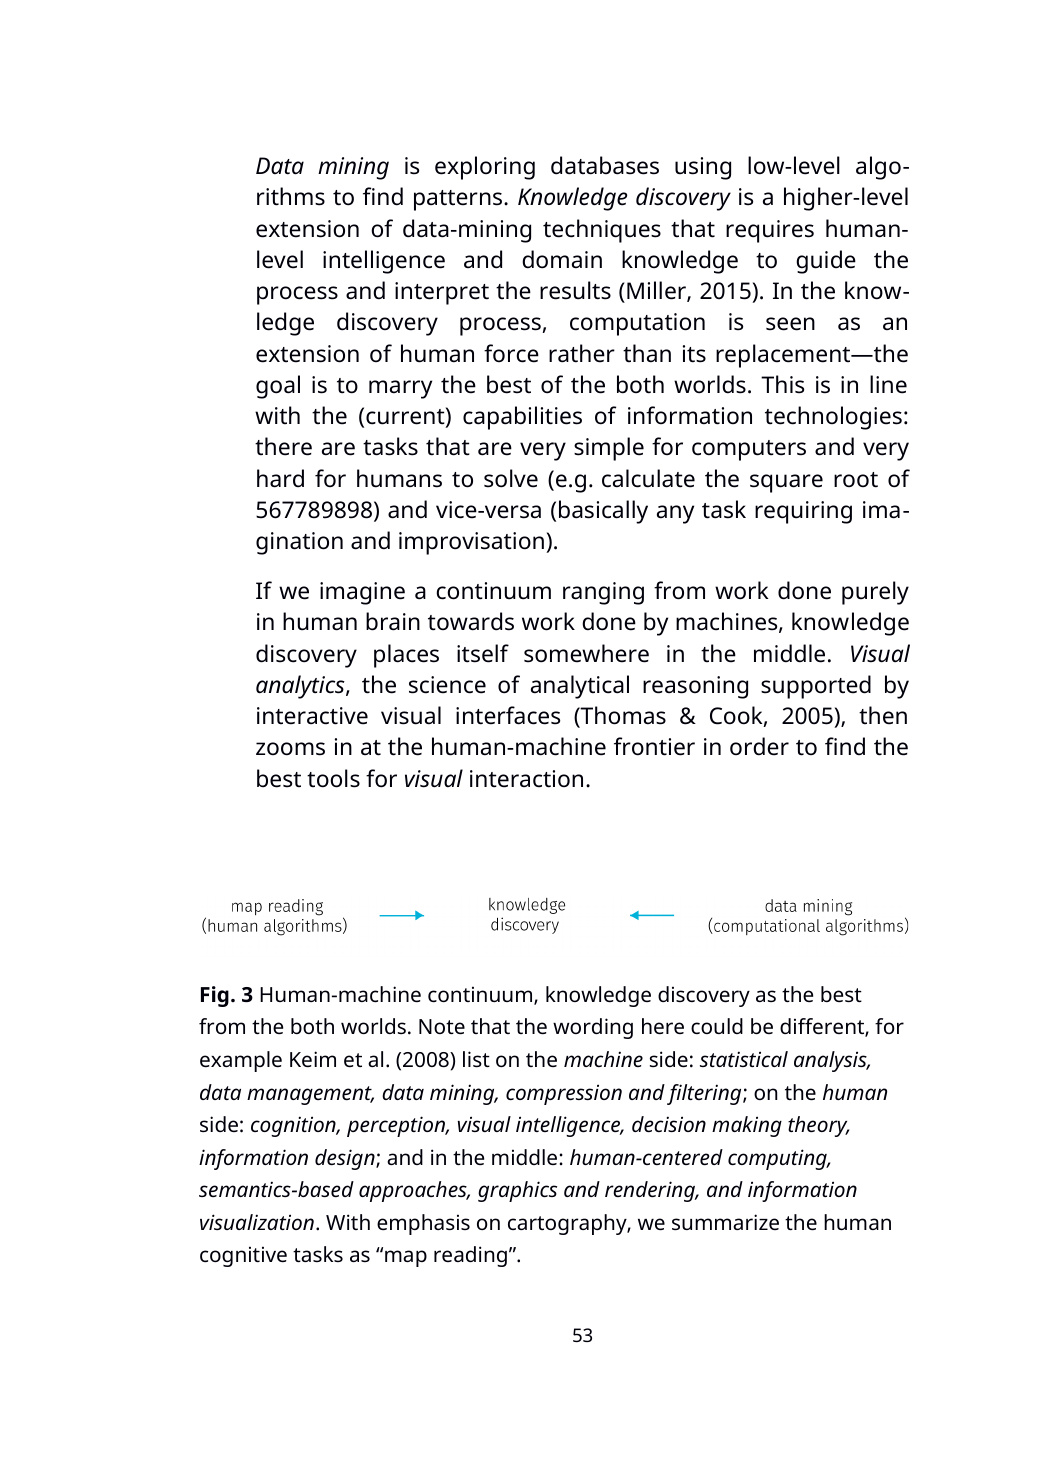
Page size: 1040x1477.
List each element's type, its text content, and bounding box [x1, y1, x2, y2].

text Data mining is exploring databases using low-level algorithms to find patterns. Knowledge discovery is a higher-level extension of data-mining techniques that requires human-level intelligence and domain knowledge to guide the process and interpret the results (Miller, 2015). In the knowledge discovery process, computation is seen as an extension of human force rather than its replacement—the goal is to marry the best of the both worlds. This is in line with the (current) capabilities of information technologies: there are tasks that are very simple for computers and very hard for humans to solve (e.g. calculate the square root of 567789898) and vice-versa (basically any task requiring imagination and improvisation). [255, 150, 910, 556]
text If we imagine a continuum ranging from work done purely in human brain towards work done by machines, knowledge discovery places itself somewhere in the middle. Visual analytics, the science of analytical reasoning supported by interactive visual interfaces (Thomas & Cook, 2005), then zooms in at the human-machine frontier in order to find the best tools for visual interaction. [255, 575, 910, 794]
text Fig. 3 Human-machine continuum, knowledge discovery as the best from the both worlds. Note that the wording here could be different, for example Keim et al. (2008) list on the machine side: statistical analysis, data management, data mining, compression and filtering; on the human side: cognition, perception, visual intelligence, decision making theory, information design; and in the middle: human-centered computing, semantics-based approaches, graphics and rendering, and information visualization. With emphasis on cartography, we summarize the human cognitive tasks as “map reading”. [199, 874, 910, 1269]
picture [199, 896, 909, 957]
